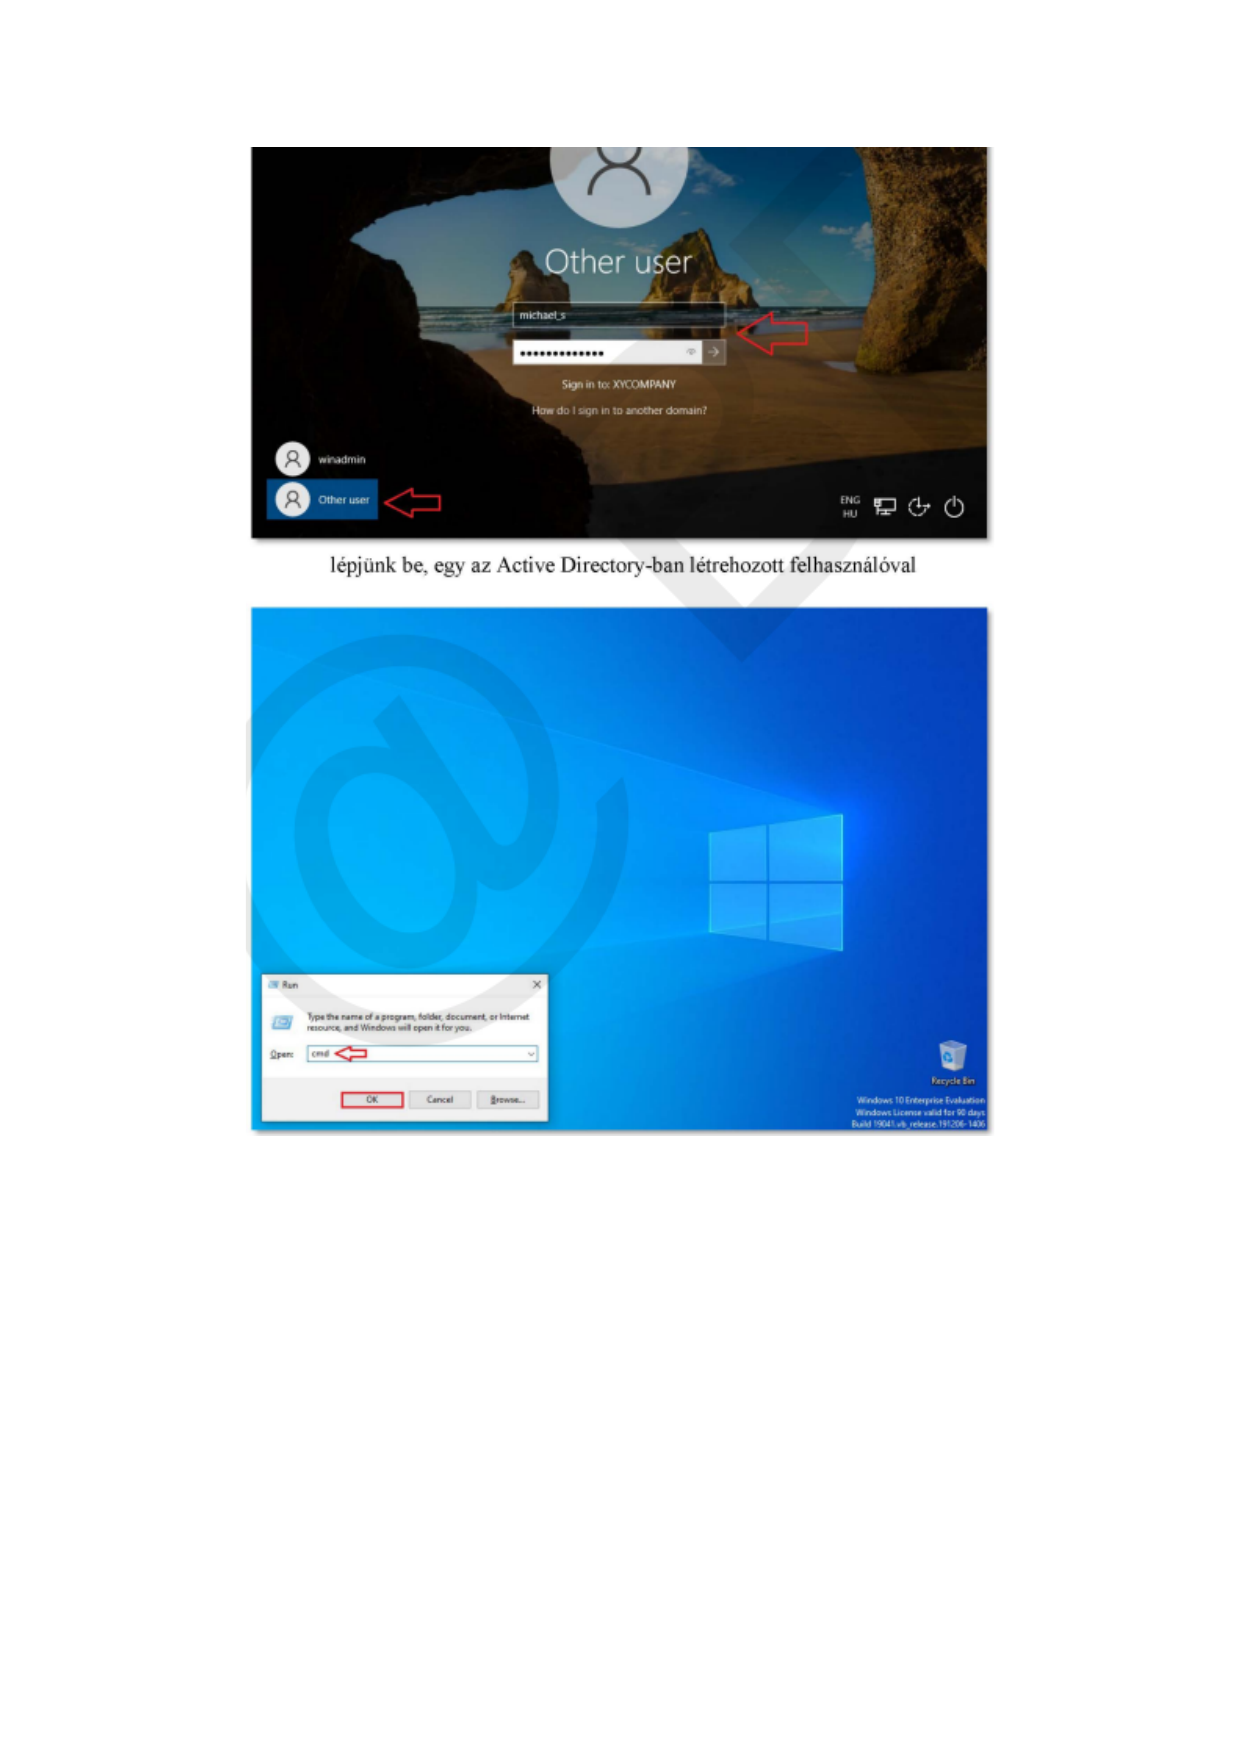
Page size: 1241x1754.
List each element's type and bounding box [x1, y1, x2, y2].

picture [245, 147, 995, 1136]
